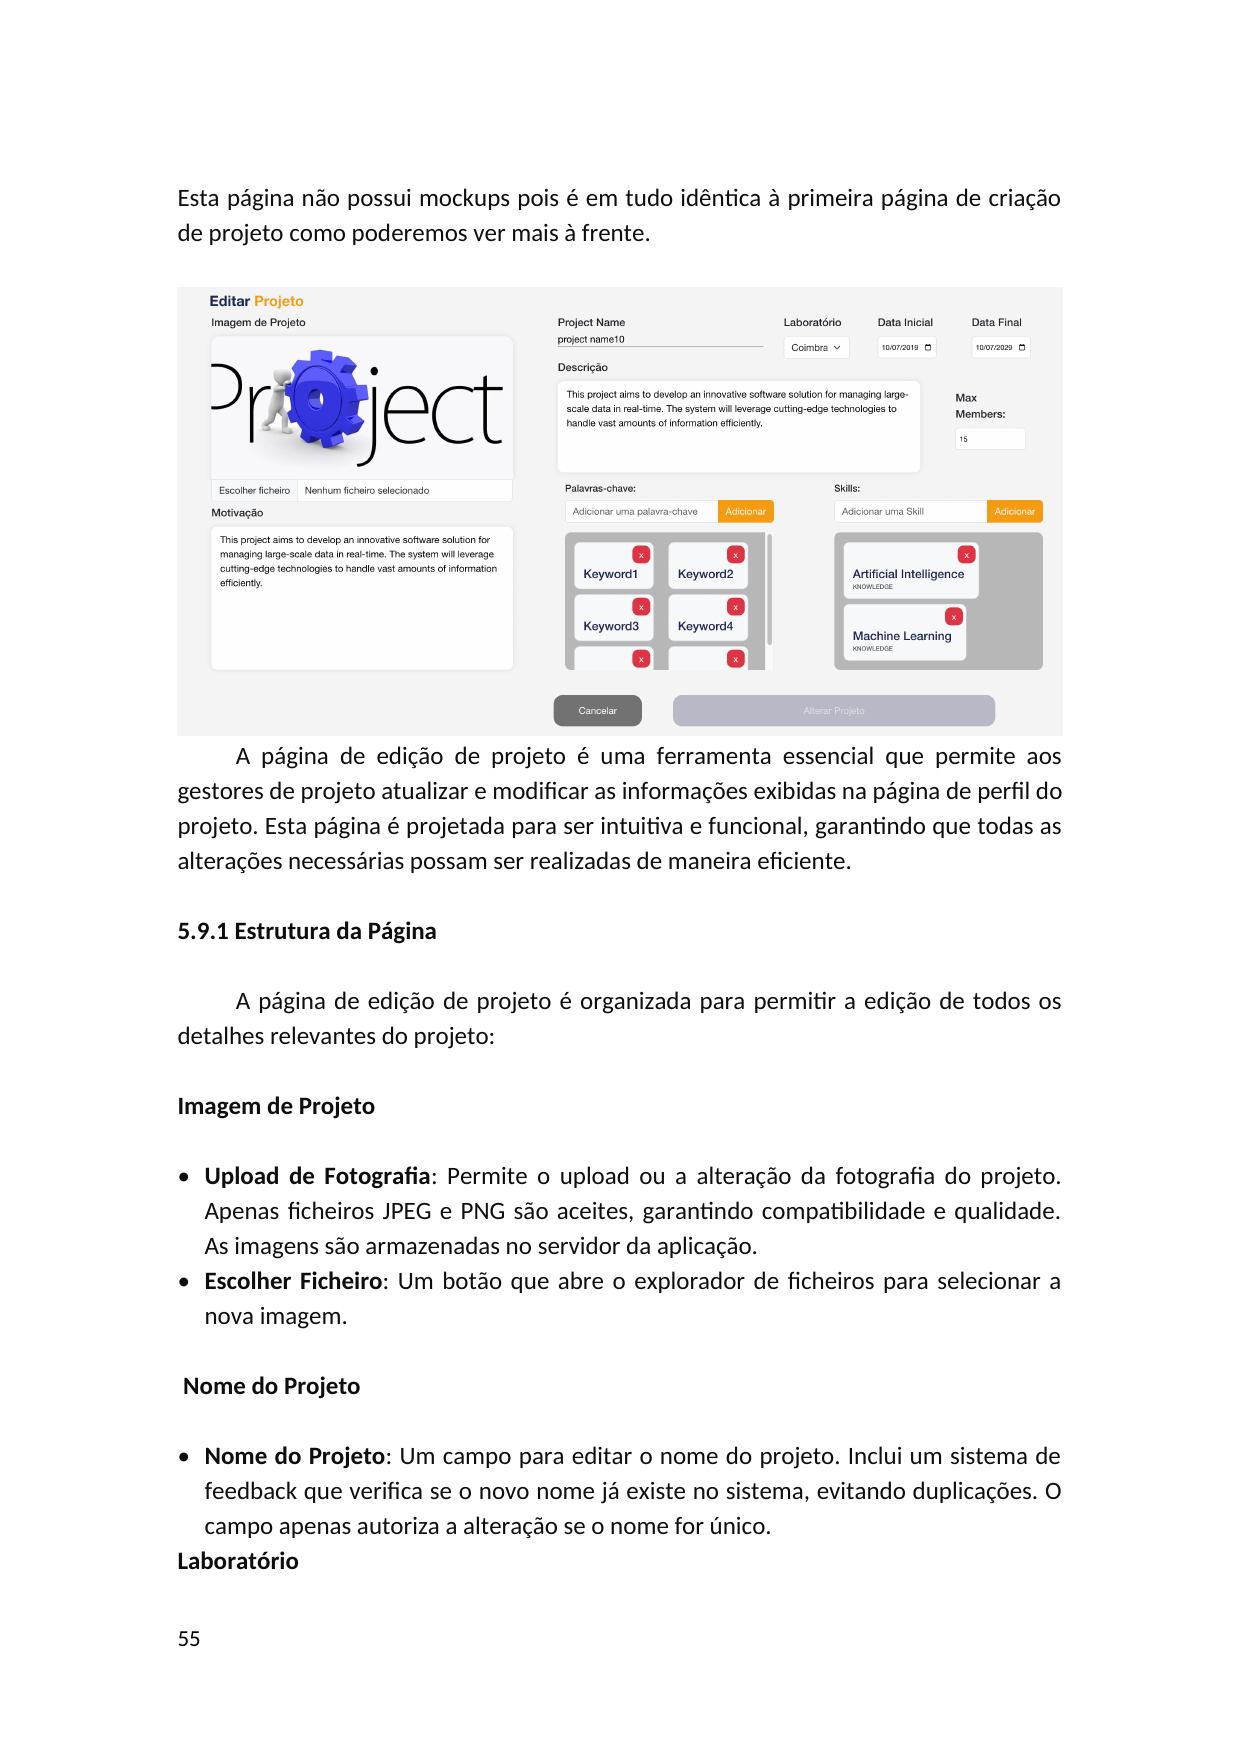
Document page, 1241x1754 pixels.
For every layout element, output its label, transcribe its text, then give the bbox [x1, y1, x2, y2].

text 5.9.1 Estrutura da Página [177, 915, 1063, 946]
text A página de edição de projeto é organizada para permitir a edição de todos os detalhes relevantes do projeto: [177, 985, 1063, 1051]
text • Escolher Ficheiro: Um botão que abre o explorador de ficheiros para selecionar a nova imagem. [177, 1265, 1063, 1331]
text Esta página não possui mockups pois é em tudo idêntica à primeira página de criação de projeto como poderemos ver mais à frente. [177, 183, 1063, 248]
text Imagem de Projeto [177, 1090, 1063, 1121]
text • Nome do Projeto: Um campo para editar o nome do projeto. Inclui um sistema de feedback que verifica se o novo nome já existe no sistema, evitando duplicações. O campo apenas autoriza a alteração se o nome for único. [177, 1440, 1063, 1541]
picture [177, 287, 1063, 736]
text Laboratório [177, 1545, 1063, 1576]
text • Upload de Fotografia: Permite o upload ou a alteração da fotografia do projeto. Apenas ficheiros JPEG e PNG são aceites, garantindo compatibilidade e qualidade. As imagens são armazenadas no servidor da aplicação. [177, 1160, 1063, 1261]
text A página de edição de projeto é uma ferramenta essencial que permite aos gestores de projeto atualizar e modificar as informações exibidas na página de perfil do projeto. Esta página é projetada para ser intuitiva e funcional, garantindo que todas as alterações necessárias possam ser realizadas de maneira eficiente. [177, 740, 1063, 876]
text Nome do Projeto [177, 1370, 1063, 1401]
